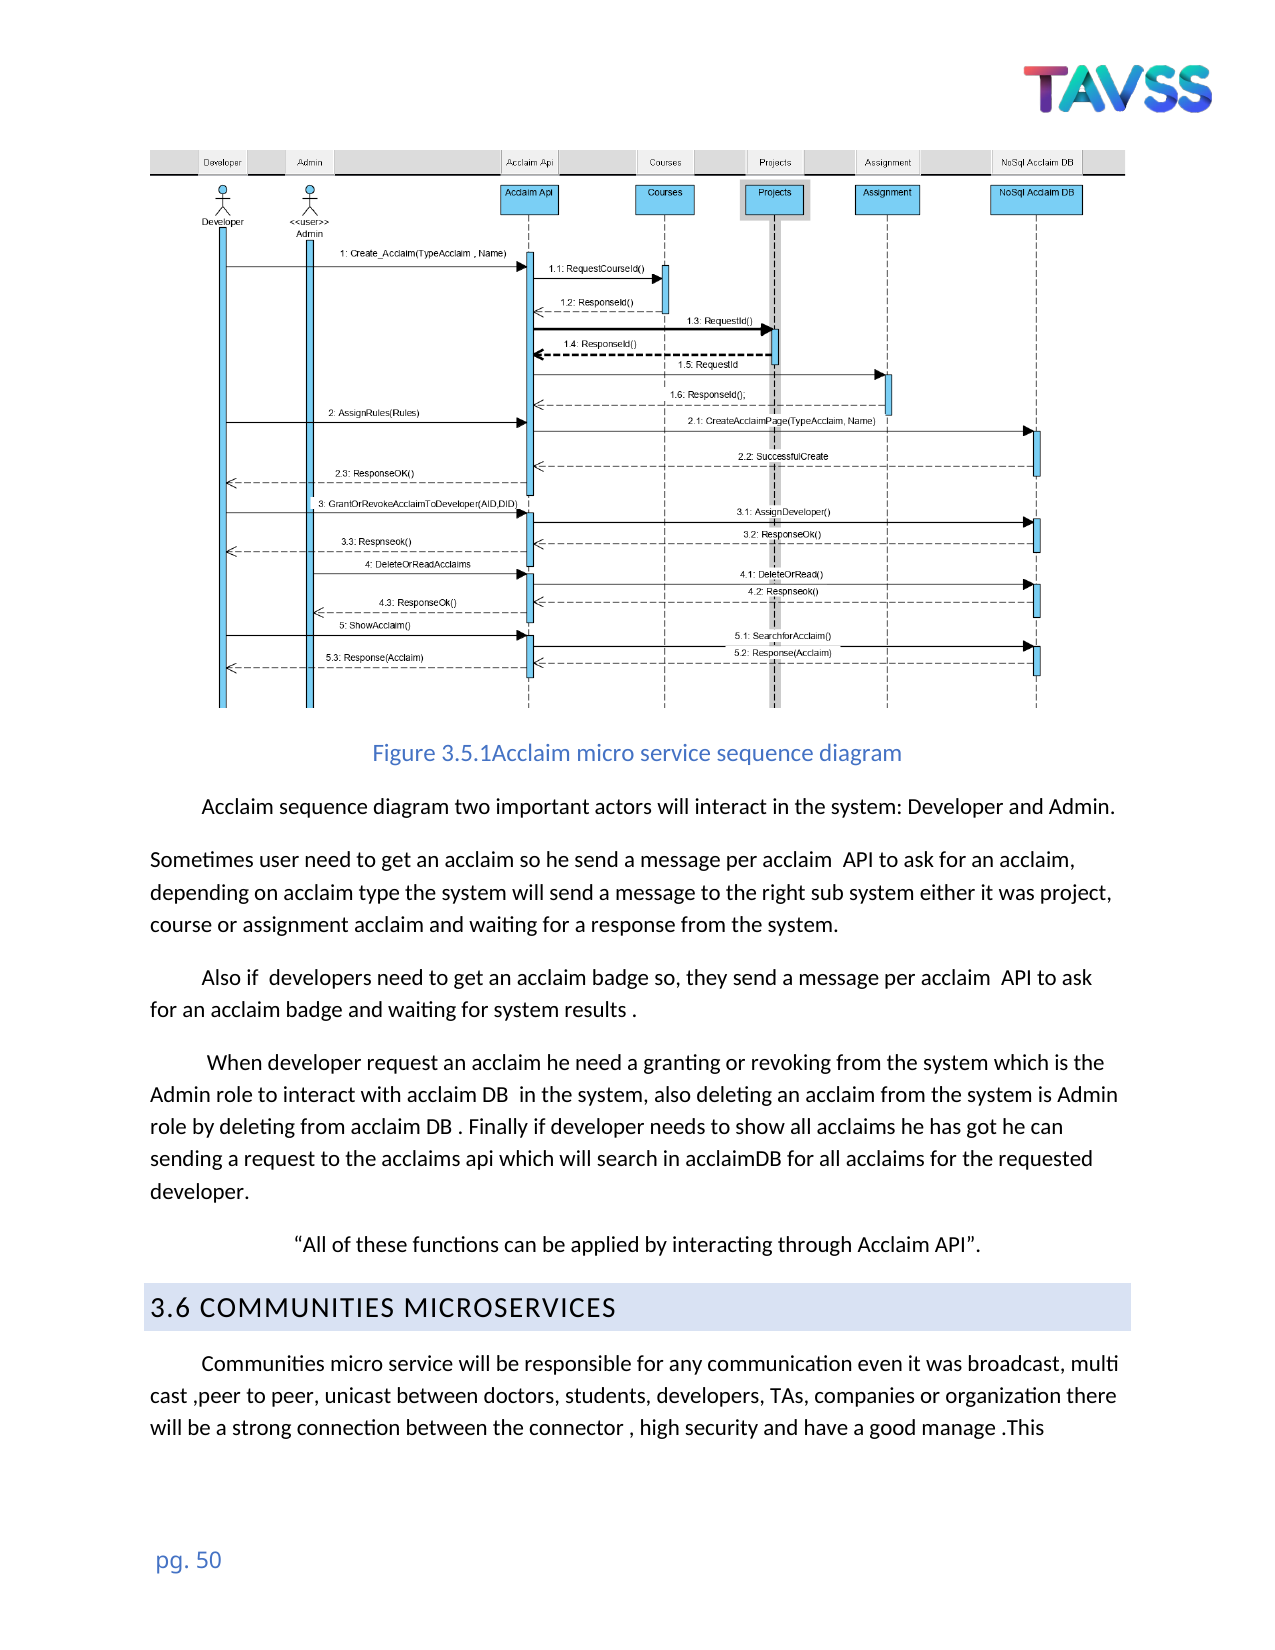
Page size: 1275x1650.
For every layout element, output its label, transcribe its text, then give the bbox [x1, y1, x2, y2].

text Also if developers need to get an acclaim badge so, they send a message per acclaim API to ask for an acclaim badge and waiting for system results . [150, 963, 1125, 1023]
subtitle 3.6 Communities MicroServices [150, 1289, 1125, 1325]
text Acclaim sequence diagram two important actors will interact in the system: Developer and Admin. [150, 792, 1125, 820]
text When developer request an acclaim he need a granting or revoking from the system which is the Admin role to interact with acclaim DB in the system, also deleting an acclaim from the system is Admin role by deleting from acclaim DB . Finally if developer needs to show all acclaims he has got he can sending a request to the acclaims api which will search in acclaimDB for all acclaims for the requested developer. [150, 1048, 1125, 1205]
picture [150, 150, 1125, 708]
picture [1002, 41, 1236, 135]
text Figure 3.5.1Acclaim micro service sequence diagram [262, 737, 1012, 767]
text Sometimes user need to get an acclaim so he send a message per acclaim API to ask for an acclaim, depending on acclaim type the system will send a message to the right sub system either it was project, course or assignment acclaim and waiting for a response from the system. [150, 845, 1125, 938]
text “All of these functions can be applied by interacting through Acclaim API”. [150, 1230, 1125, 1258]
